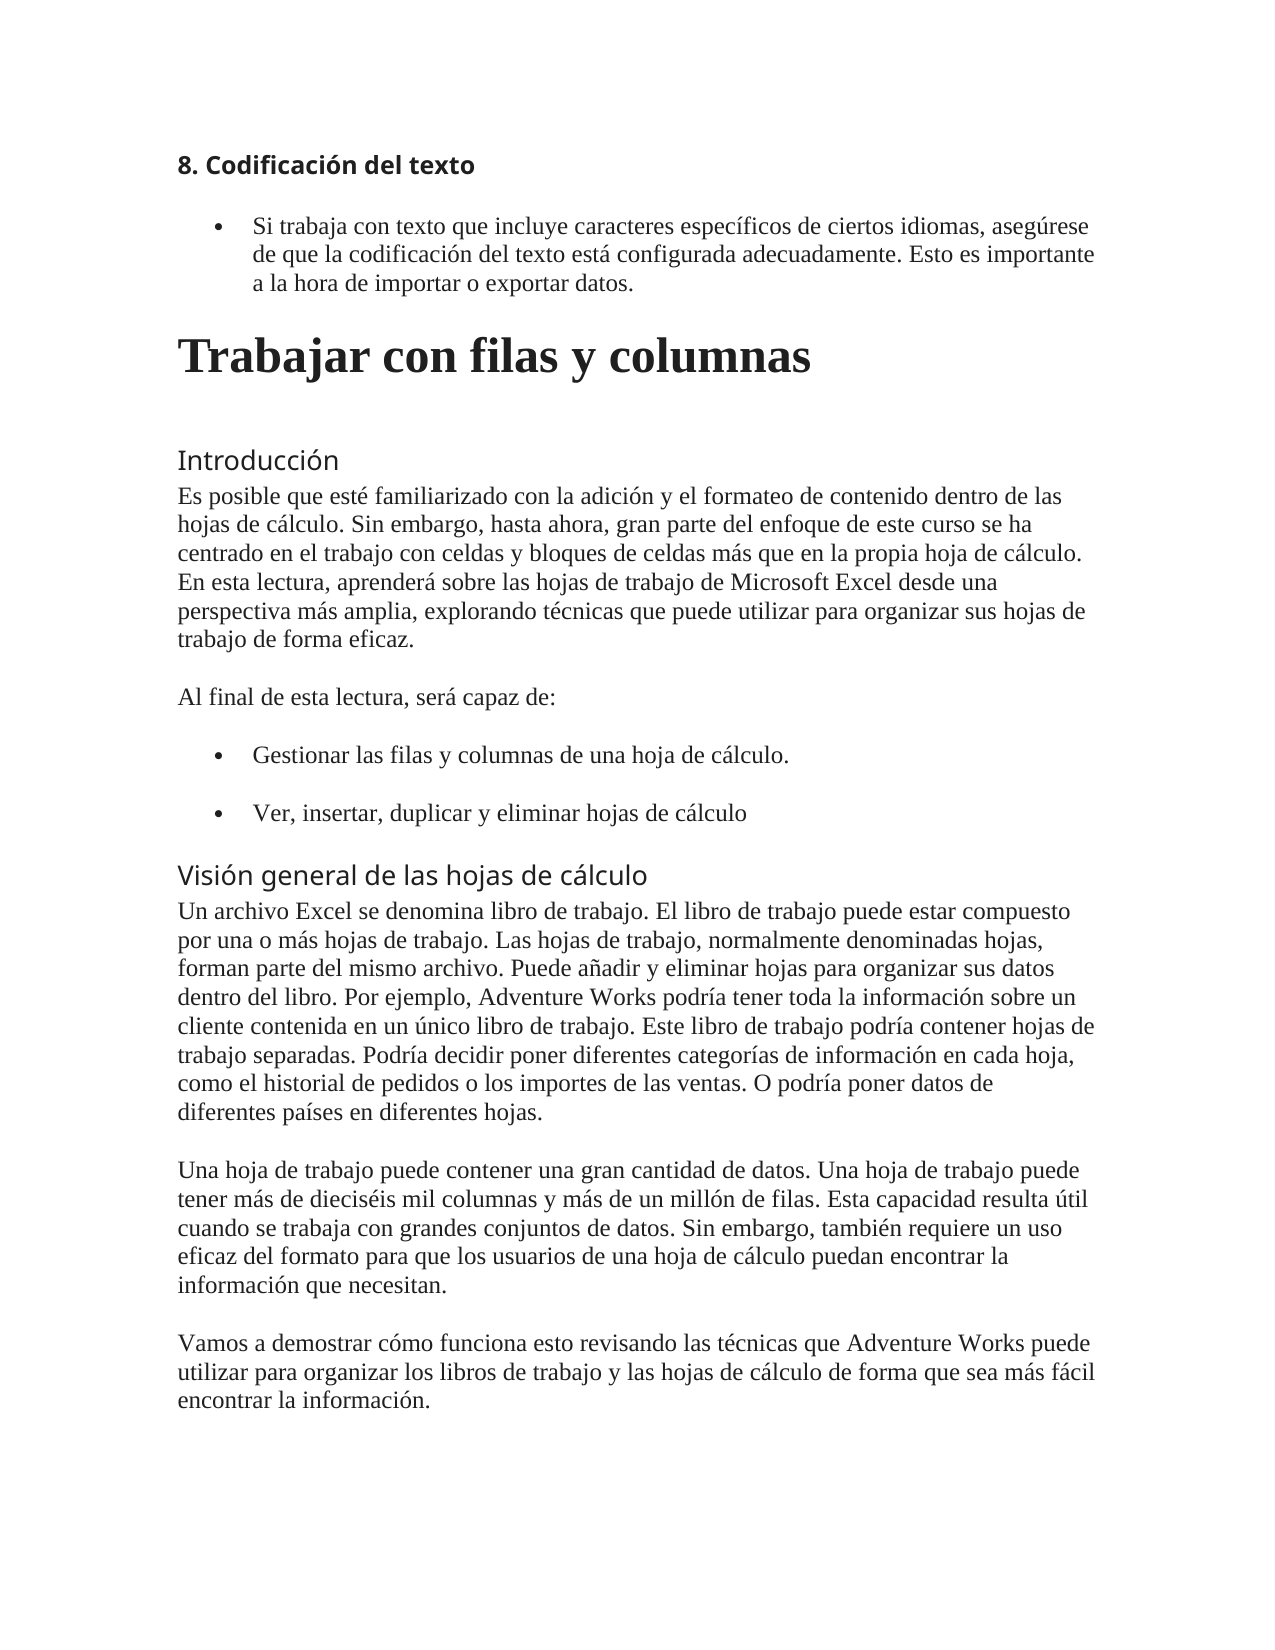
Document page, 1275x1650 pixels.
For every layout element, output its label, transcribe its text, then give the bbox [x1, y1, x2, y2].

text Una hoja de trabajo puede contener una gran cantidad de datos. Una hoja de trabajo puede tener más de dieciséis mil columnas y más de un millón de filas. Esta capacidad resulta útil cuando se trabaja con grandes conjuntos de datos. Sin embargo, también requiere un uso eficaz del formato para que los usuarios de una hoja de cálculo puedan encontrar la información que necesitan. [177, 1155, 1098, 1299]
subtitle Introducción [177, 441, 1098, 478]
list Si trabaja con texto que incluye caracteres específicos de ciertos idiomas, asegúrese de que la codificación del texto está configurada adecuadamente. Esto es importante a la hora de importar o exportar datos. [215, 211, 1098, 297]
subtitle Visión general de las hojas de cálculo [177, 856, 1098, 893]
text Un archivo Excel se denomina libro de trabajo. El libro de trabajo puede estar compuesto por una o más hojas de trabajo. Las hojas de trabajo, normalmente denominadas hojas, forman parte del mismo archivo. Puede añadir y eliminar hojas para organizar sus datos dentro del libro. Por ejemplo, Adventure Works podría tener toda la información sobre un cliente contenida en un único libro de trabajo. Este libro de trabajo podría contener hojas de trabajo separadas. Podría decidir poner diferentes categorías de información en cada hoja, como el historial de pedidos o los importes de las ventas. O podría poner datos de diferentes países en diferentes hojas. [177, 896, 1098, 1126]
list Gestionar las filas y columnas de una hoja de cálculo. [215, 740, 1098, 769]
text Es posible que esté familiarizado con la adición y el formateo de contenido dentro de las hojas de cálculo. Sin embargo, hasta ahora, gran parte del enfoque de este curso se ha centrado en el trabajo con celdas y bloques de celdas más que en la propia hoja de cálculo. En esta lectura, aprenderá sobre las hojas de trabajo de Microsoft Excel desde una perspectiva más amplia, explorando técnicas que puede utilizar para organizar sus hojas de trabajo de forma eficaz. [177, 481, 1098, 653]
list Ver, insertar, duplicar y eliminar hojas de cálculo [215, 798, 1098, 827]
text Al final de esta lectura, será capaz de: [177, 682, 1098, 711]
text Vamos a demostrar cómo funciona esto revisando las técnicas que Adventure Works puede utilizar para organizar los libros de trabajo y las hojas de cálculo de forma que sea más fácil encontrar la información. [177, 1328, 1098, 1414]
text 8. Codificación del texto [177, 148, 1098, 182]
subtitle Trabajar con filas y columnas [177, 326, 1098, 384]
